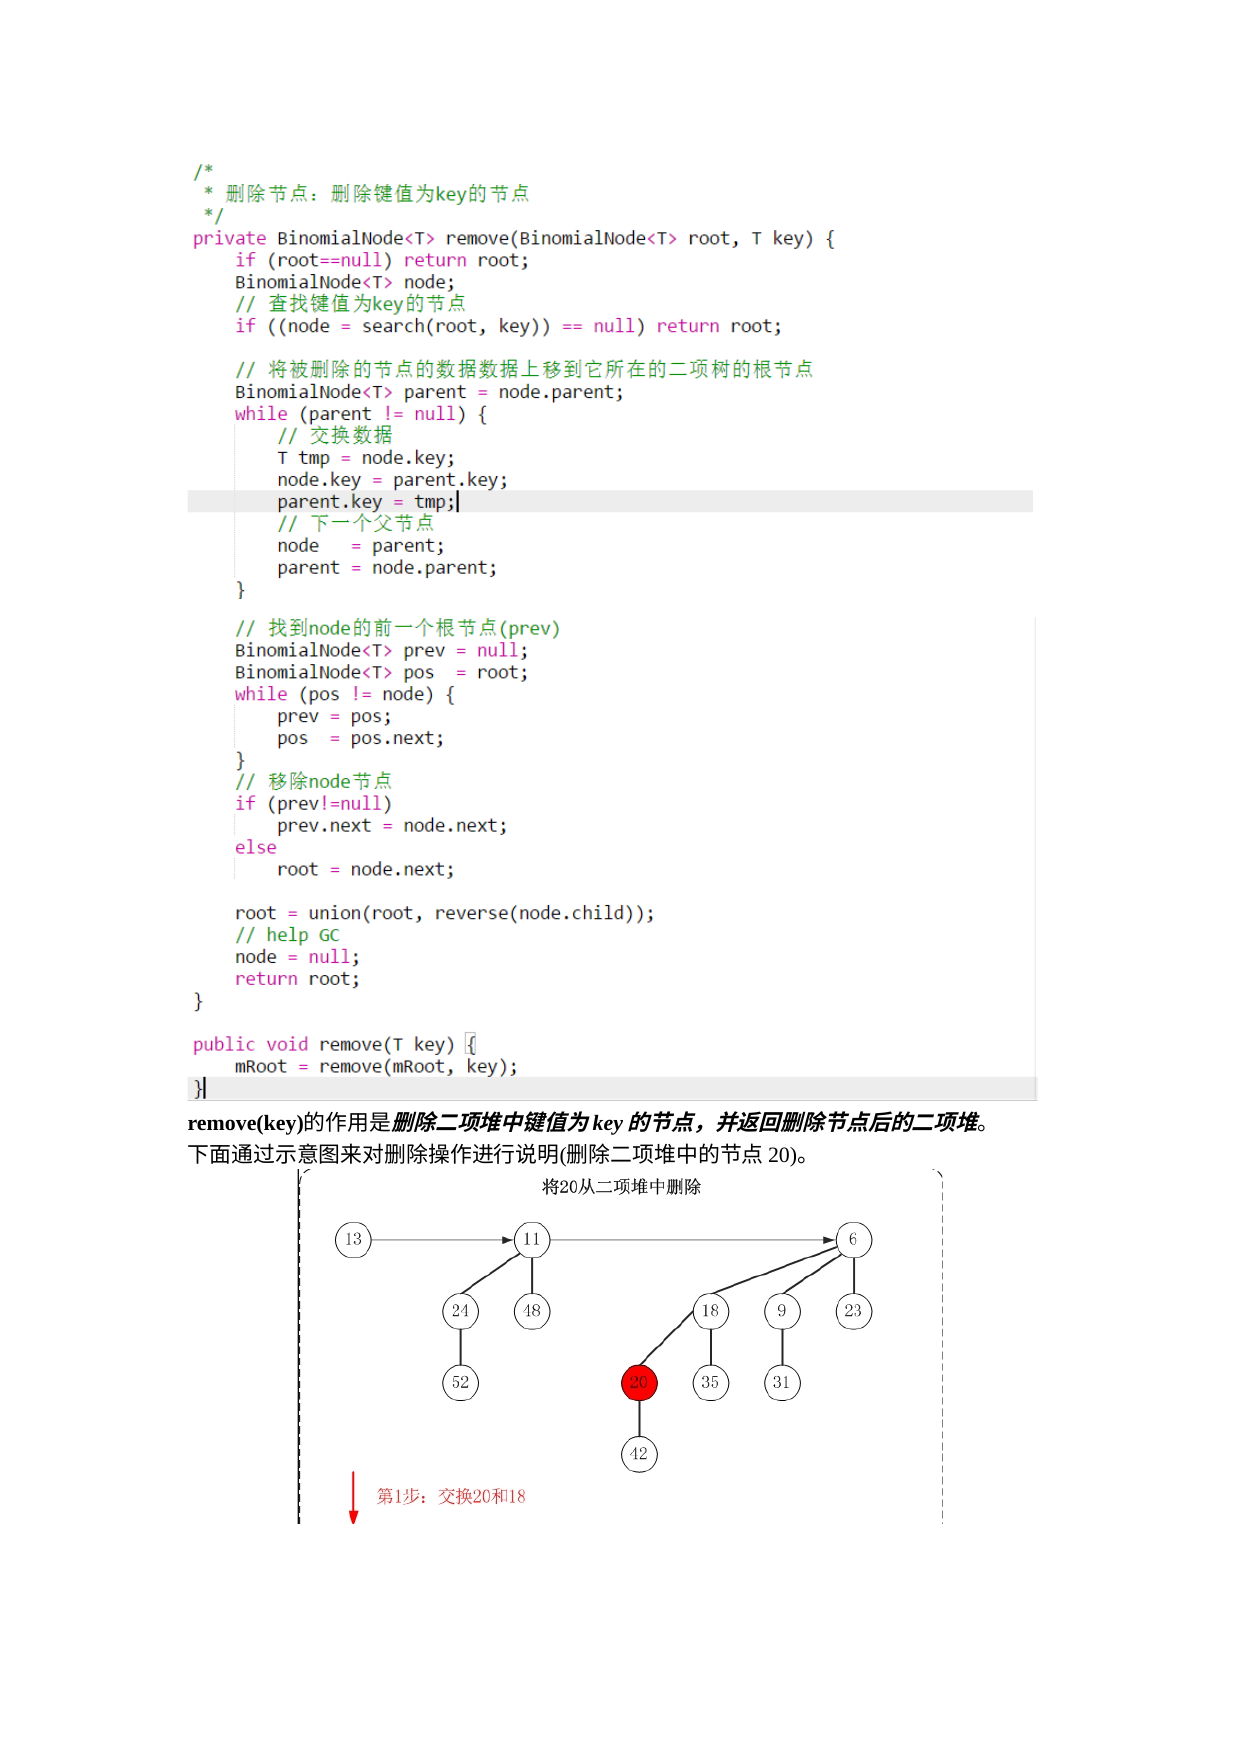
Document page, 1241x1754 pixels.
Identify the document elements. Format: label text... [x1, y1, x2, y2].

picture [187, 617, 1038, 1101]
picture [187, 162, 1033, 599]
text 下面通过示意图来对删除操作进行说明(删除二项堆中的节点20)。 [187, 1137, 1053, 1169]
text remove(key)的作用是删除二项堆中键值为key的节点，并返回删除节点后的二项堆。 [187, 1104, 1053, 1137]
picture [297, 1169, 943, 1524]
